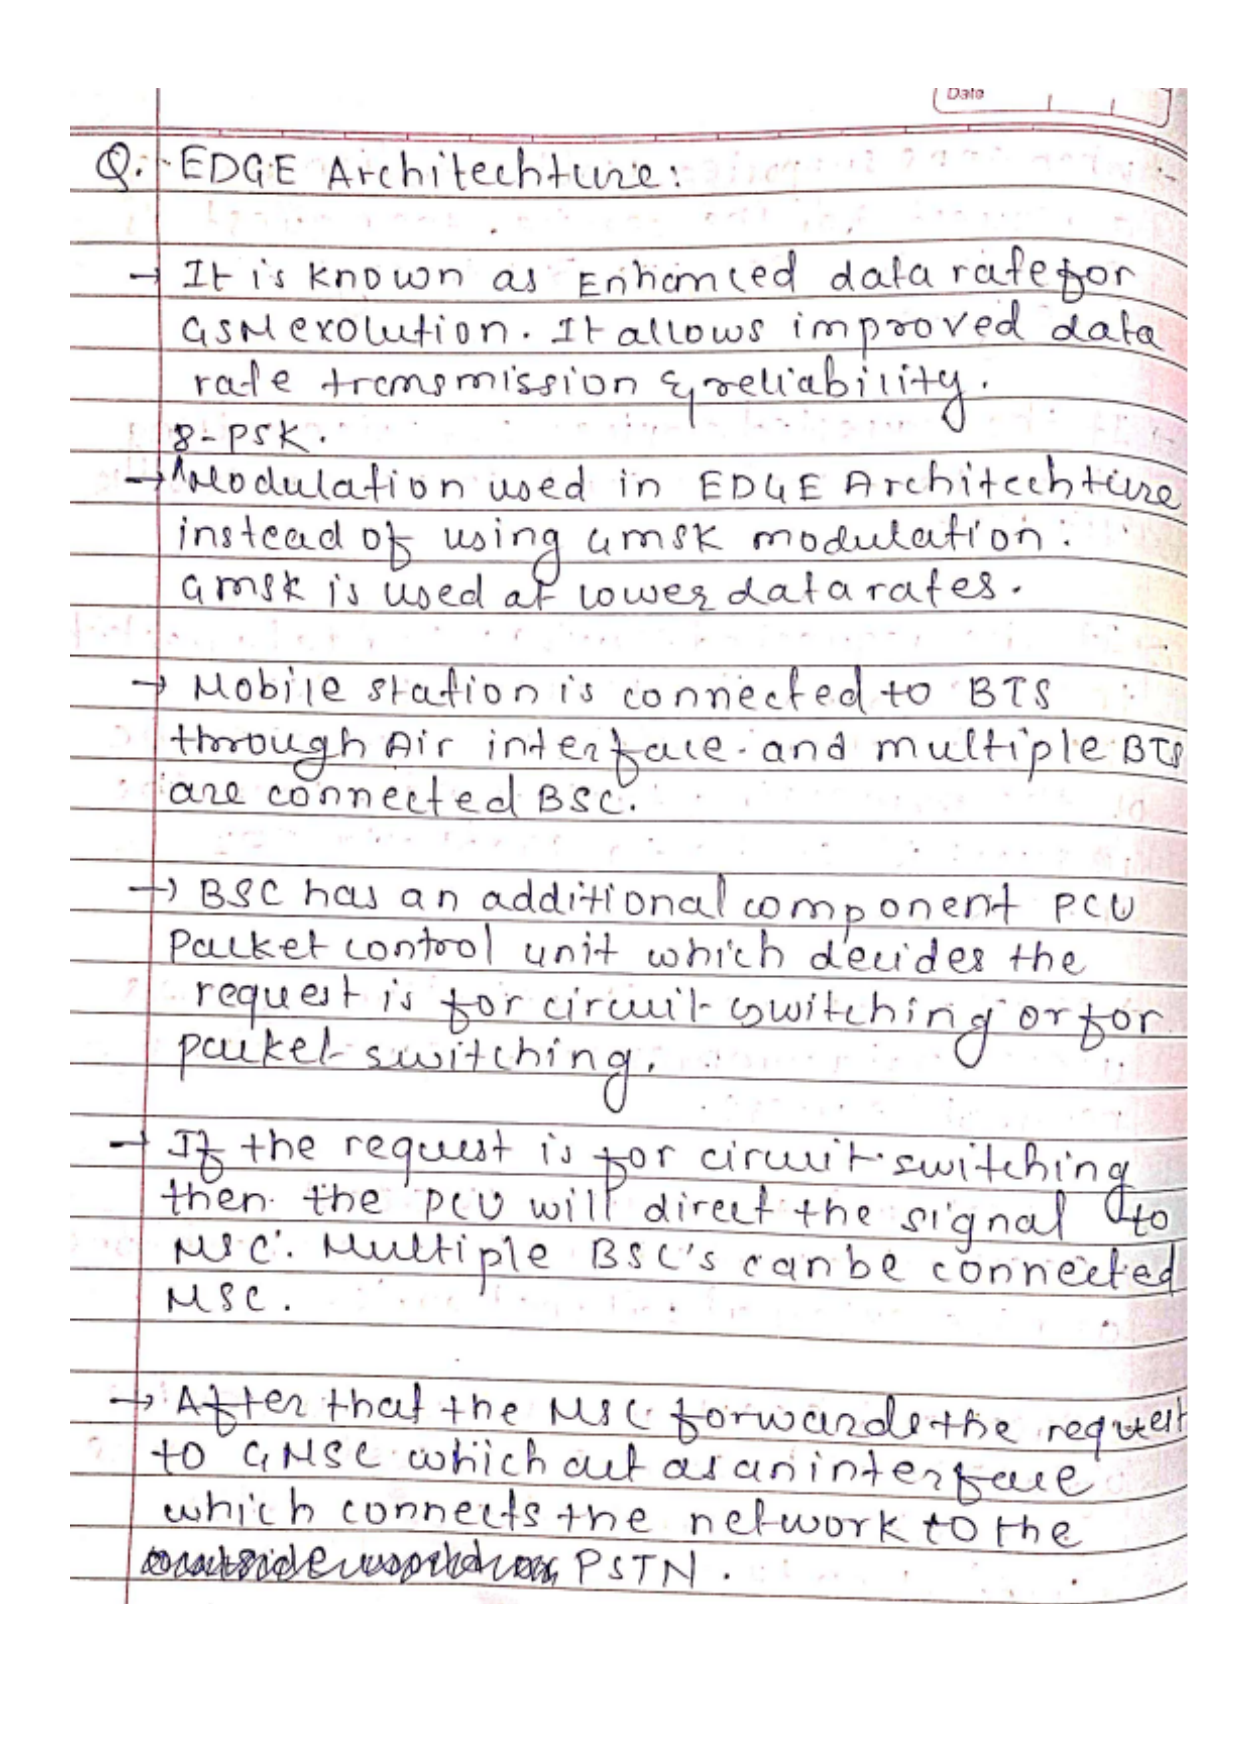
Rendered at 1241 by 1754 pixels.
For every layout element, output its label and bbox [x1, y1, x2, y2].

picture [70, 88, 1200, 1604]
